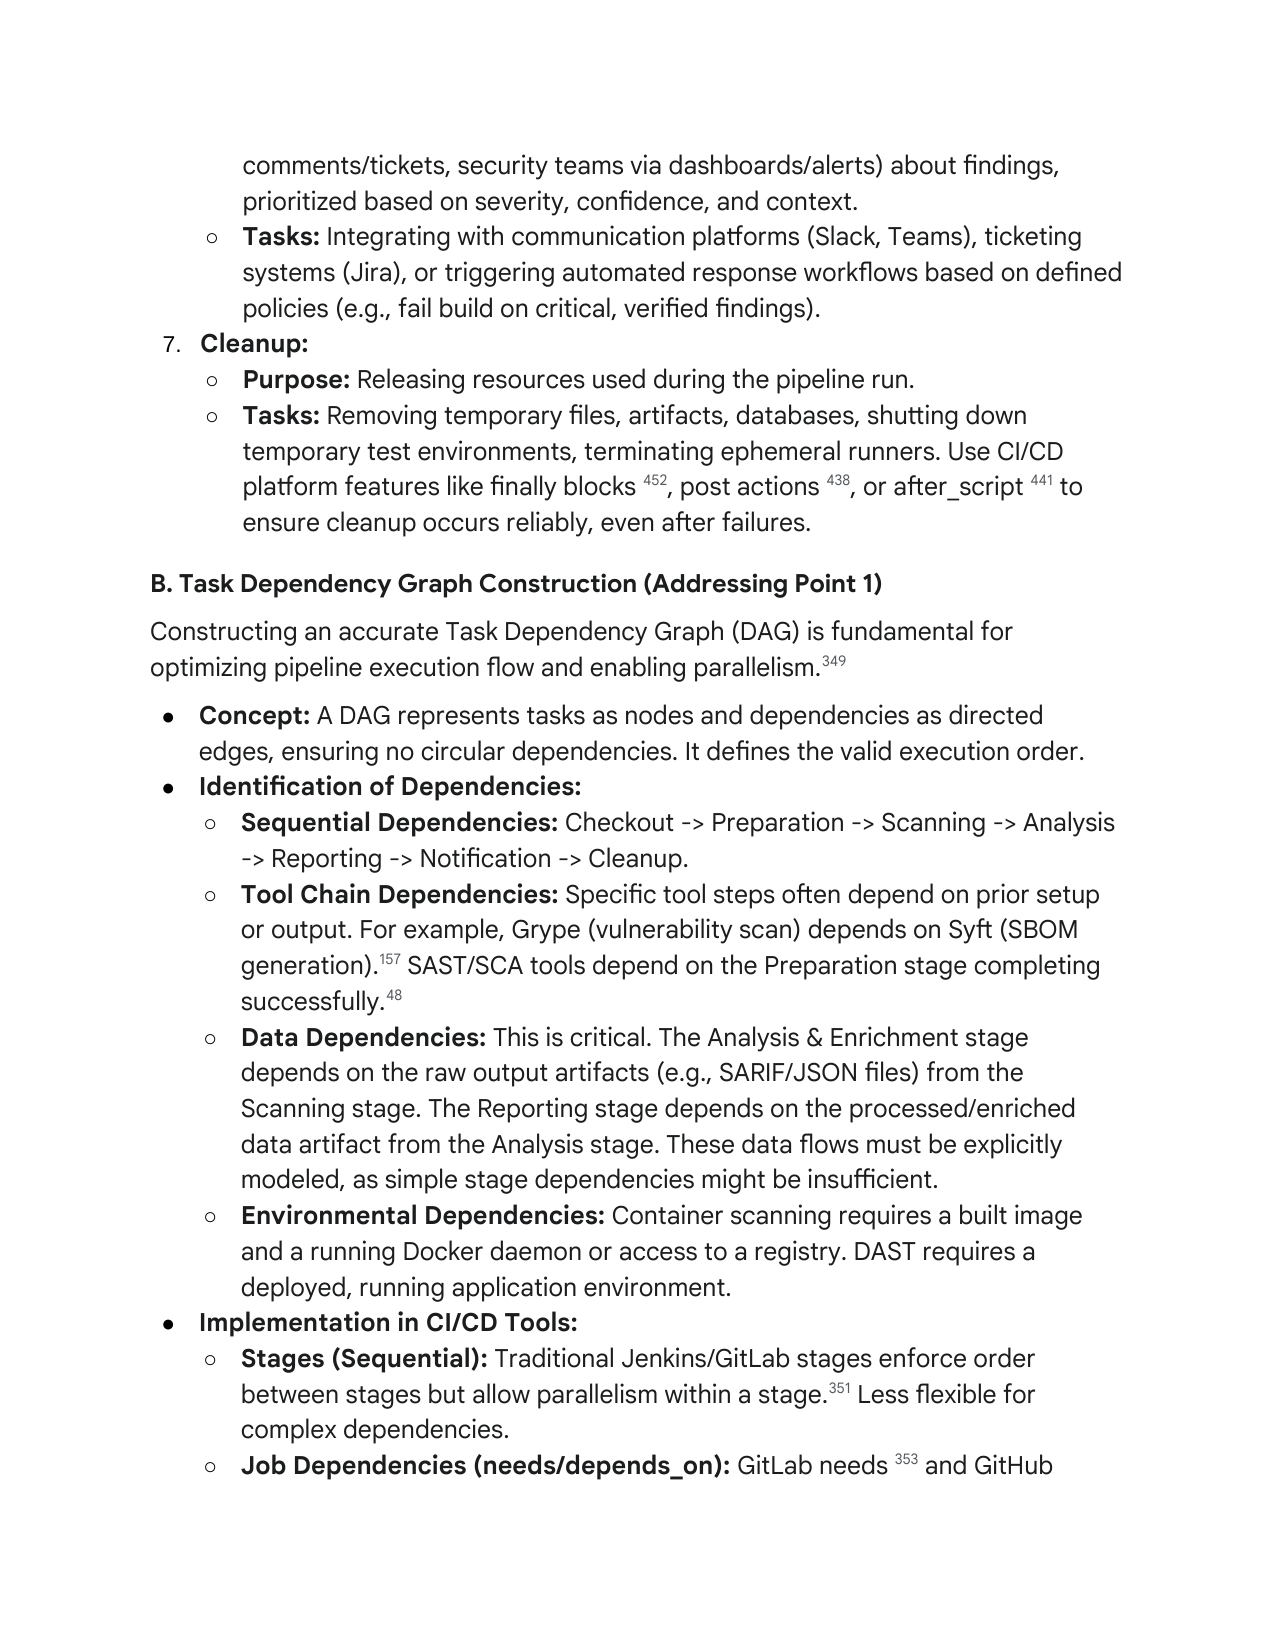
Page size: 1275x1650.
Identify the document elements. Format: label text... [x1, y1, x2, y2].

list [203, 1451, 1125, 1482]
text Constructing an accurate Task Dependency Graph (DAG) is fundamental for optimizing pipeline execution flow and enabling parallelism.349 [150, 616, 1125, 683]
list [205, 150, 1125, 217]
list Identification of Dependencies: [161, 772, 1125, 803]
subtitle B. Task Dependency Graph Construction (Addressing Point 1) [150, 568, 1125, 599]
list Tasks: Integrating with communication platforms (Slack, Teams), ticketing systems (Jira), or triggering automated response workflows based on defined policies (e.g., fail build on critical, verified findings). [205, 221, 1125, 324]
list Environmental Dependencies: Container scanning requires a built image and a running Docker daemon or access to a registry. DAST requires a deployed, running application environment. [203, 1200, 1125, 1303]
list Implementation in CI/CD Tools: [161, 1308, 1125, 1339]
list Sequential Dependencies: Checkout -> Preparation -> Scanning -> Analysis -> Reporting -> Notification -> Cleanup. [203, 807, 1125, 874]
list Concept: A DAG represents tasks as nodes and dependencies as directed edges, ensuring no circular dependencies. It defines the valid execution order. [161, 700, 1125, 767]
list Cleanup: [162, 329, 1125, 360]
list Purpose: Releasing resources used during the pipeline run. [205, 364, 1125, 396]
list Tasks: Removing temporary files, artifacts, databases, shutting down temporary test environments, terminating ephemeral runners. Use CI/CD platform features like finally blocks 452, post actions 438, or after_script 441 to ensure cleanup occurs reliably, even after failures. [205, 400, 1125, 539]
list Tool Chain Dependencies: Specific tool steps often depend on prior setup or output. For example, Grype (vulnerability scan) depends on Syft (SBOM generation).157 SAST/SCA tools depend on the Preparation stage completing successfully.48 [203, 879, 1125, 1017]
list Stages (Sequential): Traditional Jenkins/GitLab stages enforce order between stages but allow parallelism within a stage.351 Less flexible for complex dependencies. [203, 1343, 1125, 1446]
list Data Dependencies: This is critical. The Analysis & Enrichment stage depends on the raw output artifacts (e.g., SARIF/JSON files) from the Scanning stage. The Reporting stage depends on the processed/enriched data artifact from the Analysis stage. These data flows must be explicitly modeled, as simple stage dependencies might be insufficient. [203, 1022, 1125, 1196]
